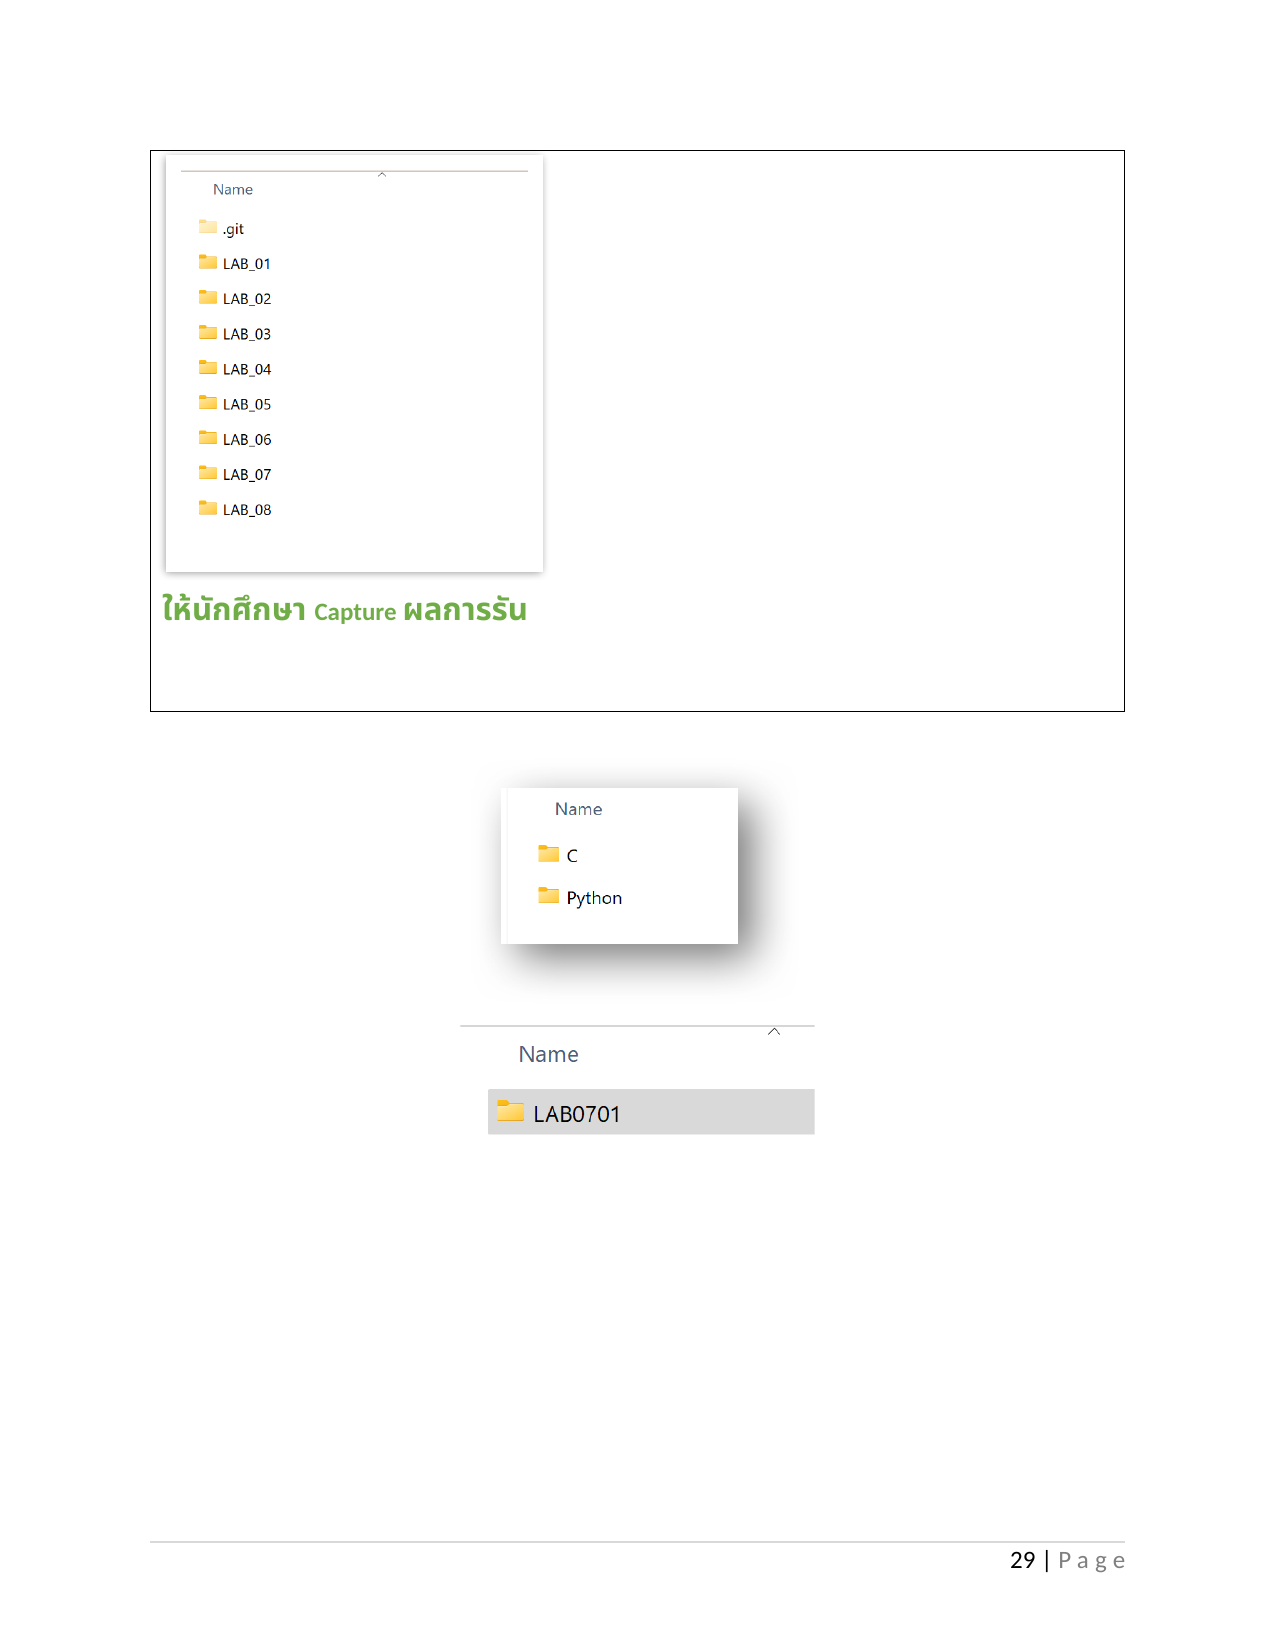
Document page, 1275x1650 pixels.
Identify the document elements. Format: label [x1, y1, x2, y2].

table_header [151, 151, 1124, 711]
picture [501, 788, 738, 944]
picture [460, 1025, 815, 1178]
picture [181, 170, 528, 557]
